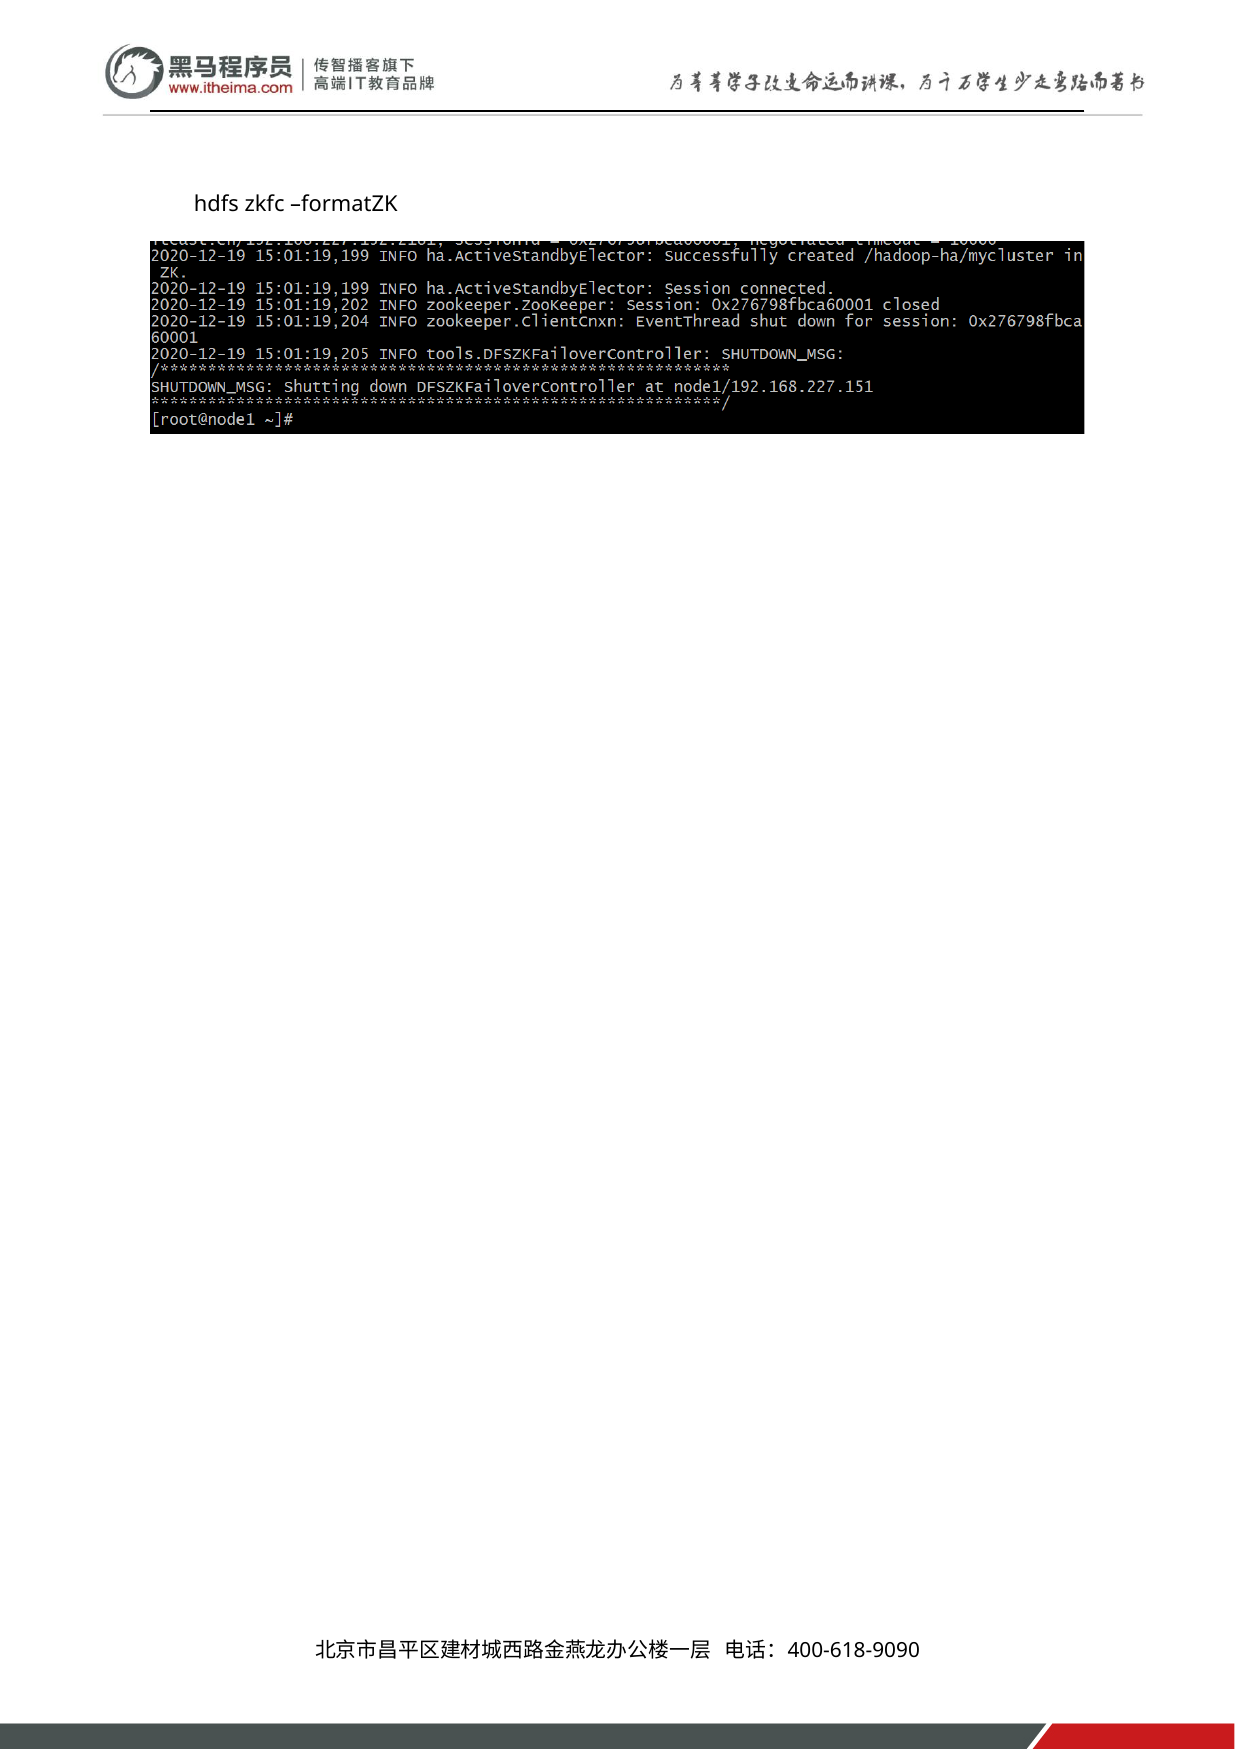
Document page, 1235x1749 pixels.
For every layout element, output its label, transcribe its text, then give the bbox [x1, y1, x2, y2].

picture [150, 241, 1085, 434]
text hdfs zkfc –formatZK [150, 187, 1084, 217]
picture [0, 0, 1235, 123]
picture [0, 1664, 1235, 1749]
